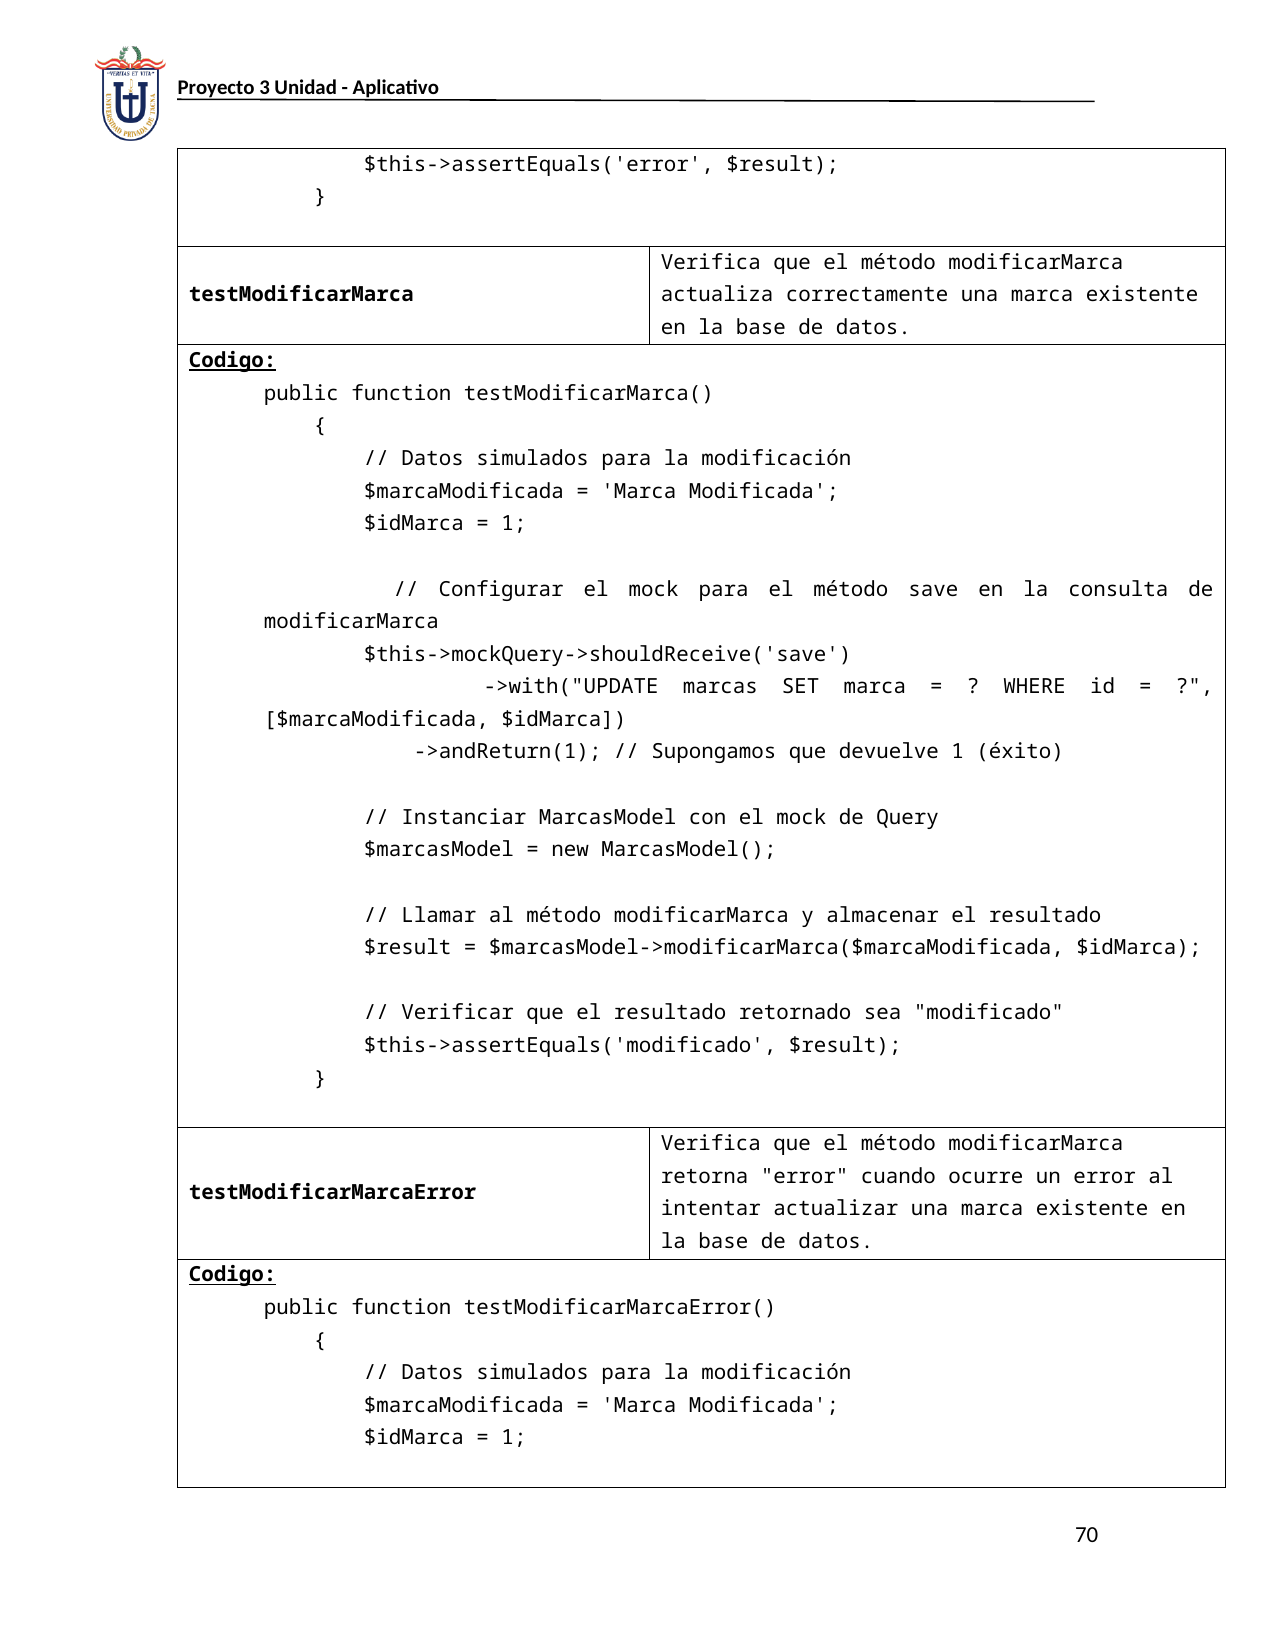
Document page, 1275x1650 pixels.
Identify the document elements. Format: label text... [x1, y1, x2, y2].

table_cell Codigo: public function testModificarMarca() { // Datos simulados para la modificación $marcaModificada = 'Marca Modificada'; $idMarca = 1; // Configurar el mock para el método save en la consulta de modificarMarca $this->mockQuery->shouldReceive('save') ->with("UPDATE marcas SET marca = ? WHERE id = ?", [$marcaModificada, $idMarca]) ->andReturn(1); // Supongamos que devuelve 1 (éxito) // Instanciar MarcasModel con el mock de Query $marcasModel = new MarcasModel(); // Llamar al método modificarMarca y almacenar el resultado $result = $marcasModel->modificarMarca($marcaModificada, $idMarca); // Verificar que el resultado retornado sea "modificado" $this->assertEquals('modificado', $result); } [178, 345, 1225, 1127]
picture [94, 45, 166, 141]
table_cell testModificarMarca [178, 247, 649, 344]
table_cell Verifica que el método modificarMarca actualiza correctamente una marca existente en la base de datos. [650, 247, 1225, 344]
table_cell testModificarMarcaError [178, 1128, 649, 1258]
table_cell Verifica que el método modificarMarca retorna "error" cuando ocurre un error al intentar actualizar una marca existente en la base de datos. [650, 1128, 1225, 1258]
